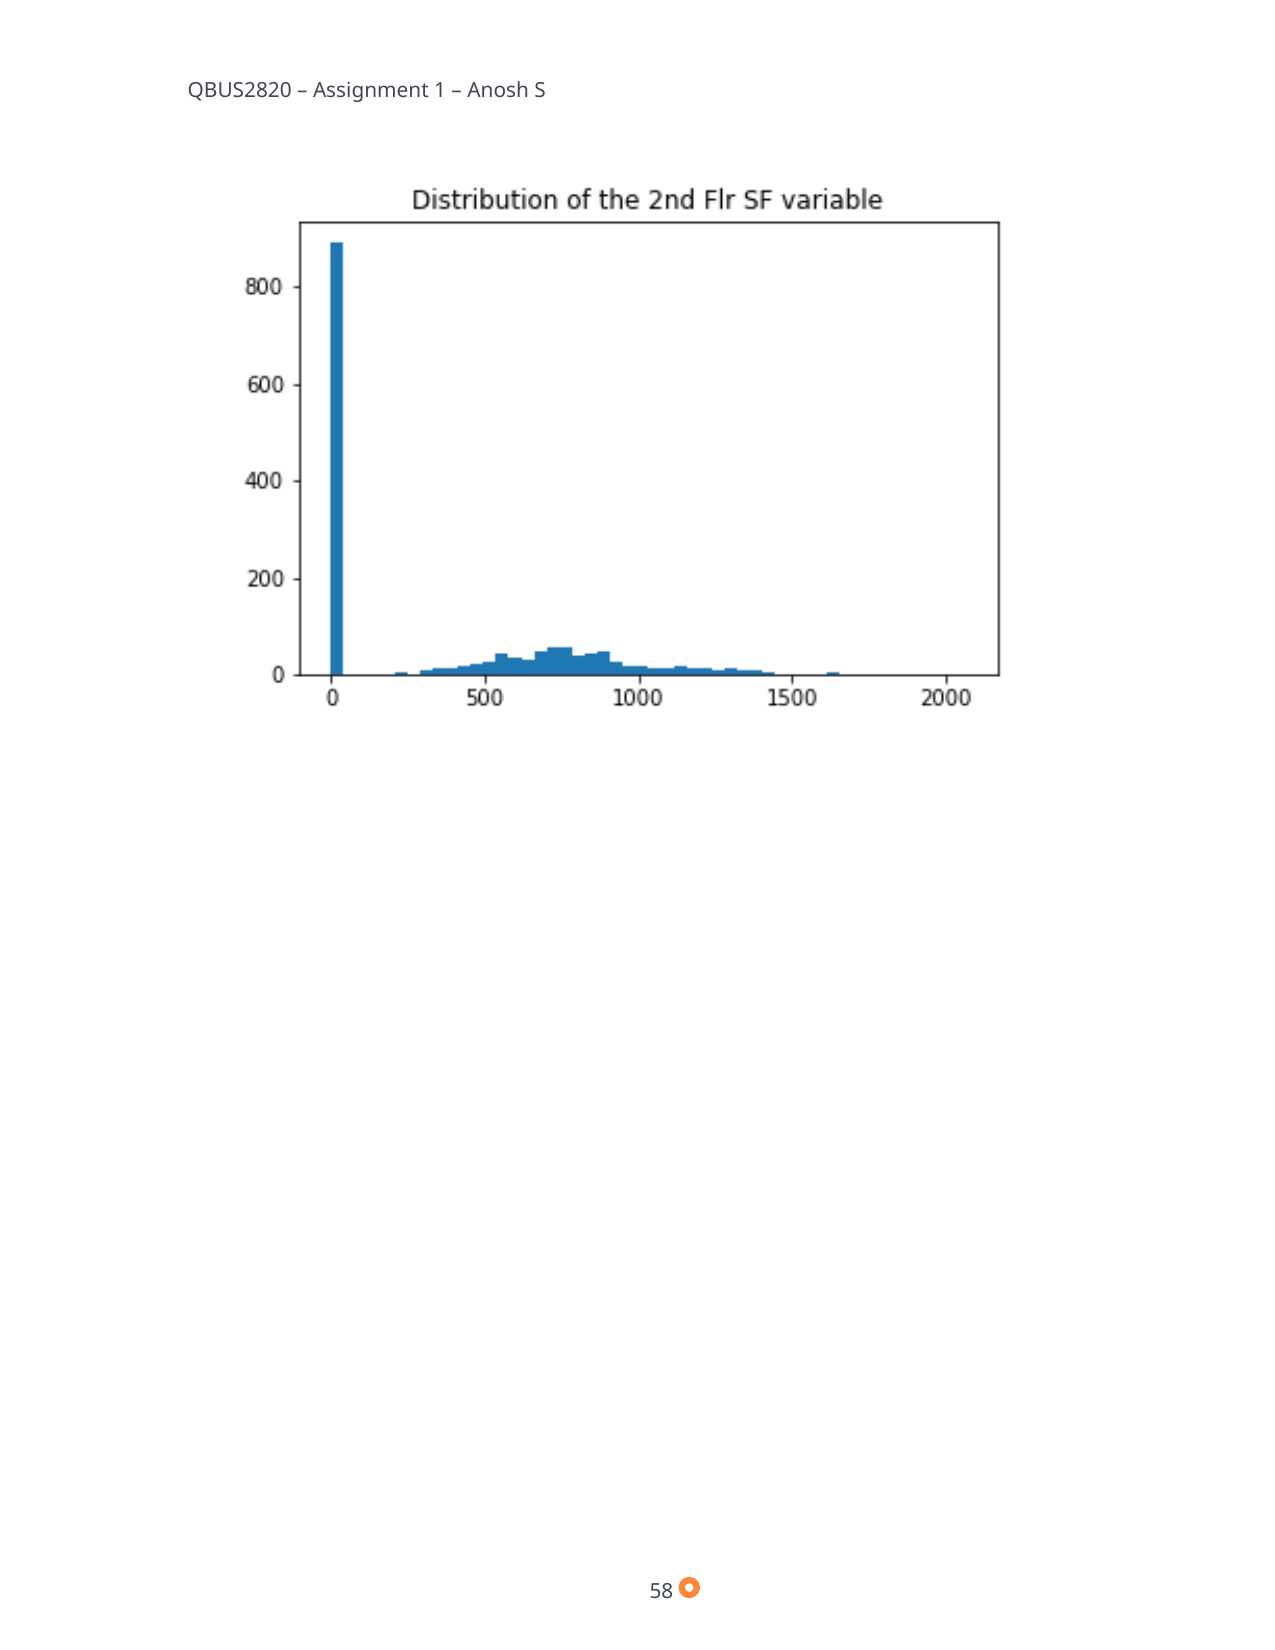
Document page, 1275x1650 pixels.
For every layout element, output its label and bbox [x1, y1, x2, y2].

picture [187, 150, 1088, 750]
